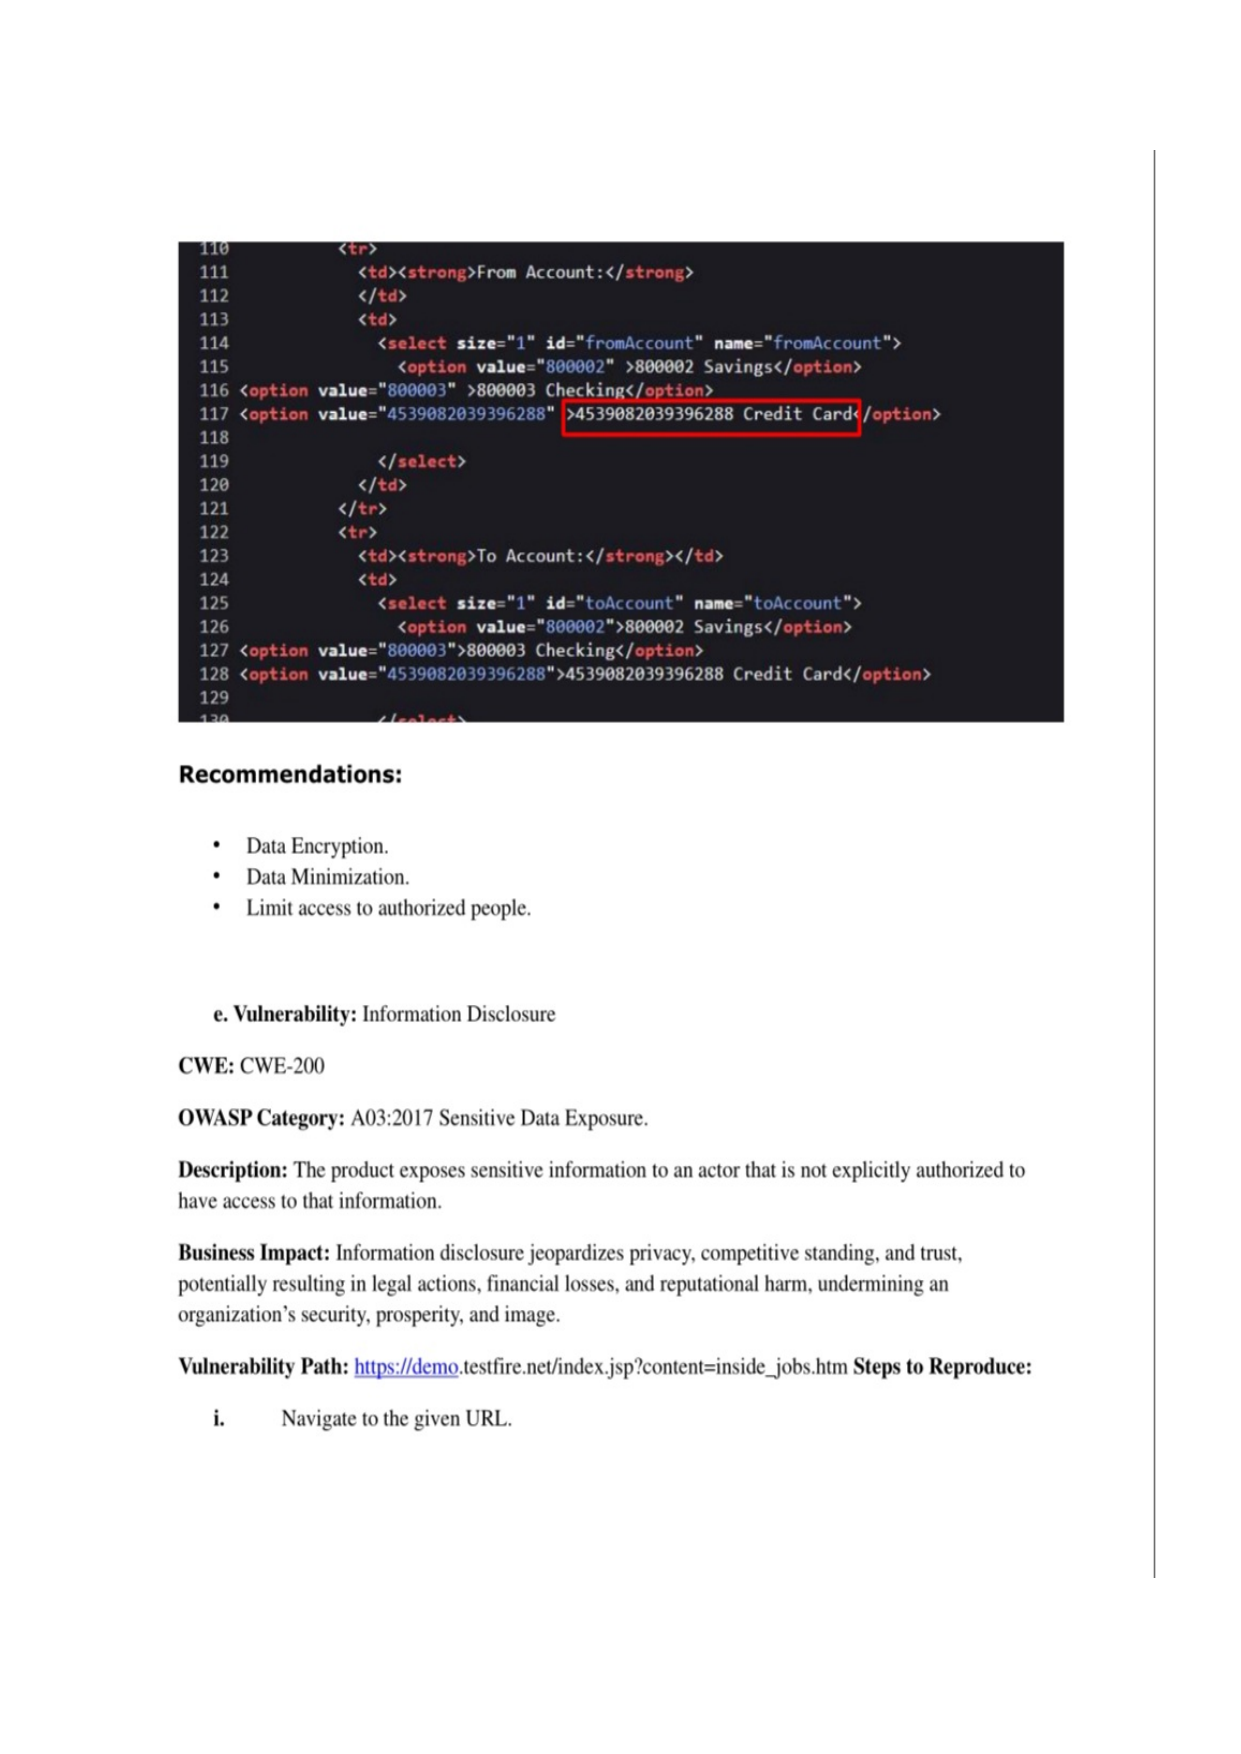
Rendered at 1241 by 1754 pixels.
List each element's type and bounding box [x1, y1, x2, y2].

picture [93, 150, 1157, 1578]
